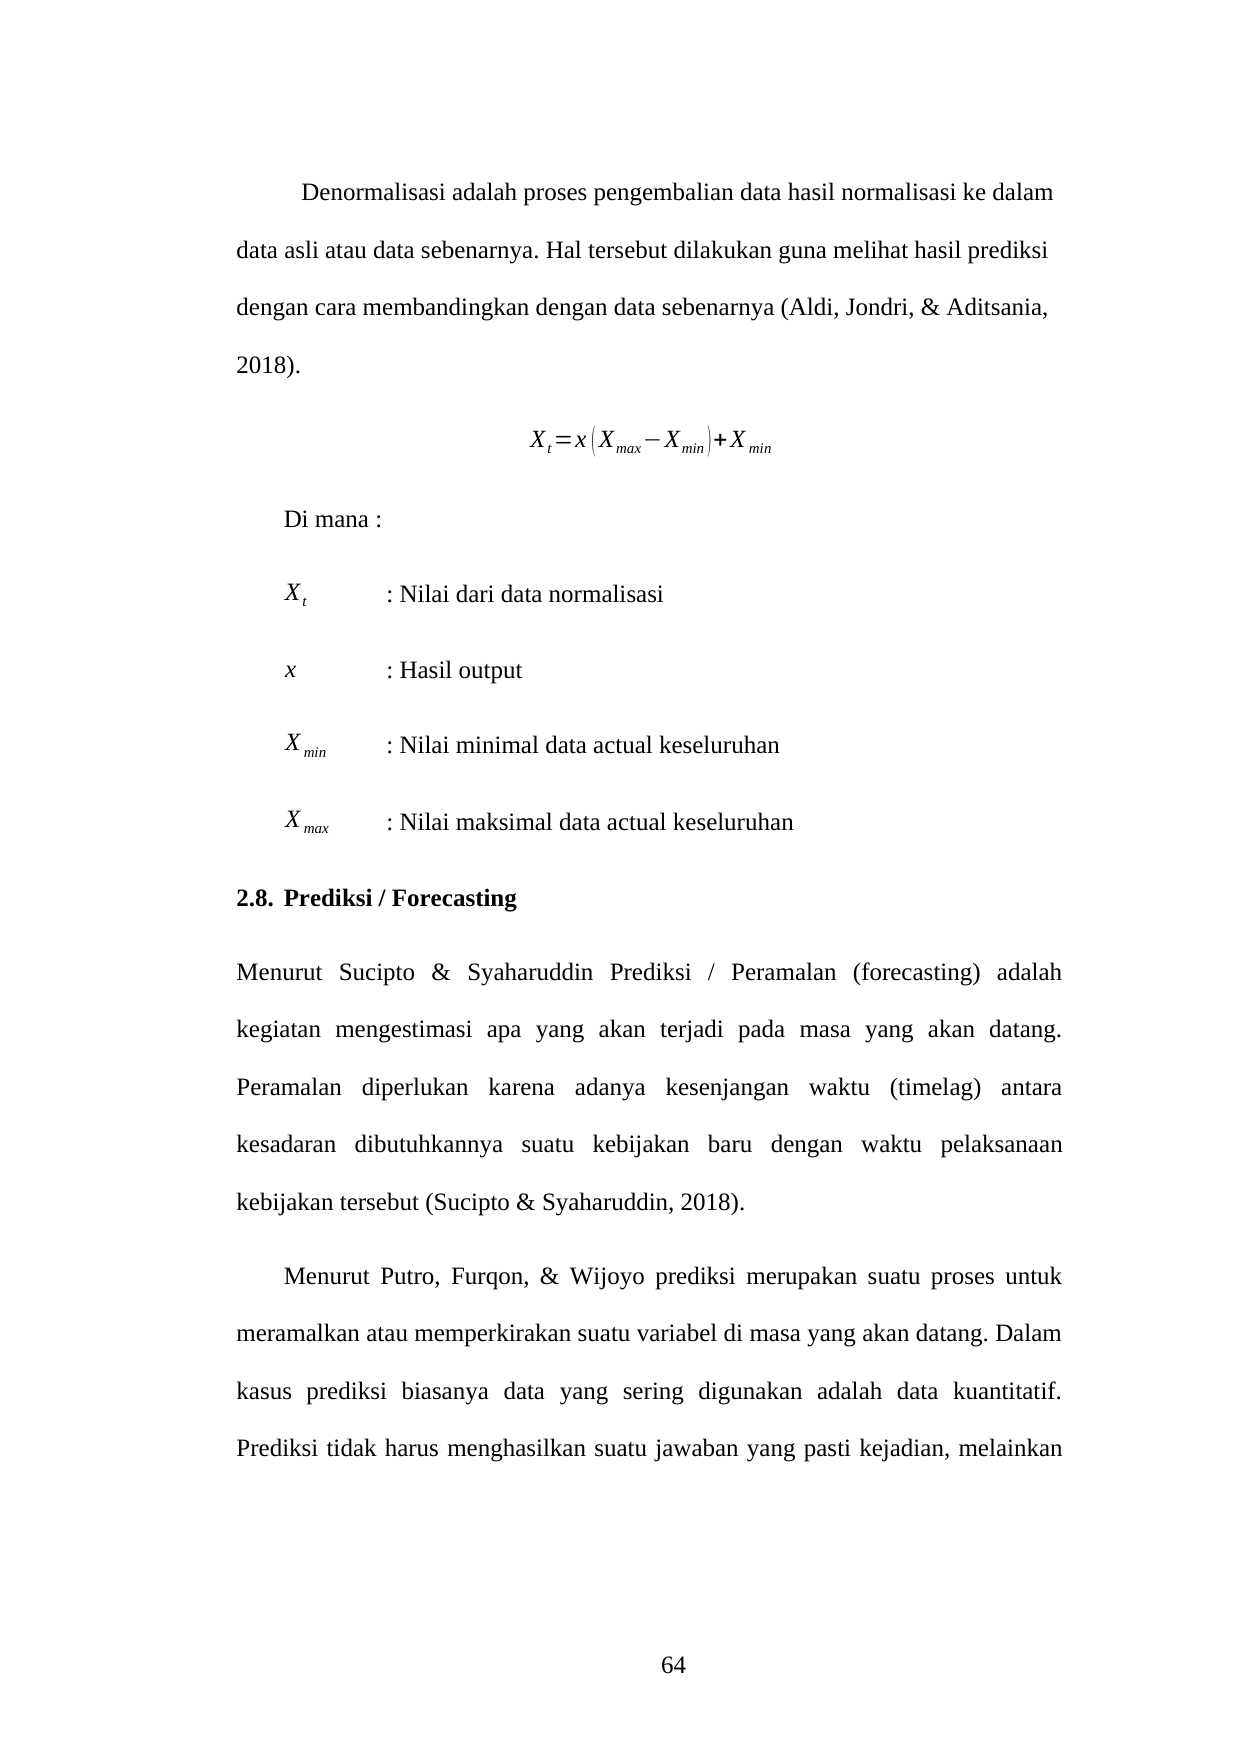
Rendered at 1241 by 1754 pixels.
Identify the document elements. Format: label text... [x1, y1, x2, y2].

text Denormalisasi adalah proses pengembalian data hasil normalisasi ke dalam data asli atau data sebenarnya. Hal tersebut dilakukan guna melihat hasil prediksi dengan cara membandingkan dengan data sebenarnya . [236, 177, 1063, 378]
text Menurut Sucipto & Syaharuddin Prediksi / Peramalan (forecasting) adalah kegiatan mengestimasi apa yang akan terjadi pada masa yang akan datang. Peramalan diperlukan karena adanya kesenjangan waktu (timelag) antara kesadaran dibutuhkannya suatu kebijakan baru dengan waktu pelaksanaan kebijakan tersebut . [236, 957, 1063, 1216]
text Di mana : [236, 504, 1063, 533]
subtitle Prediksi / Forecasting [236, 883, 1063, 911]
text : Nilai dari data normalisasi [283, 578, 1063, 609]
text : Nilai maksimal data actual keseluruhan [283, 806, 1063, 837]
text : Hasil output [283, 655, 1063, 684]
text : Nilai minimal data actual keseluruhan [283, 729, 1063, 760]
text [236, 1261, 1063, 1462]
